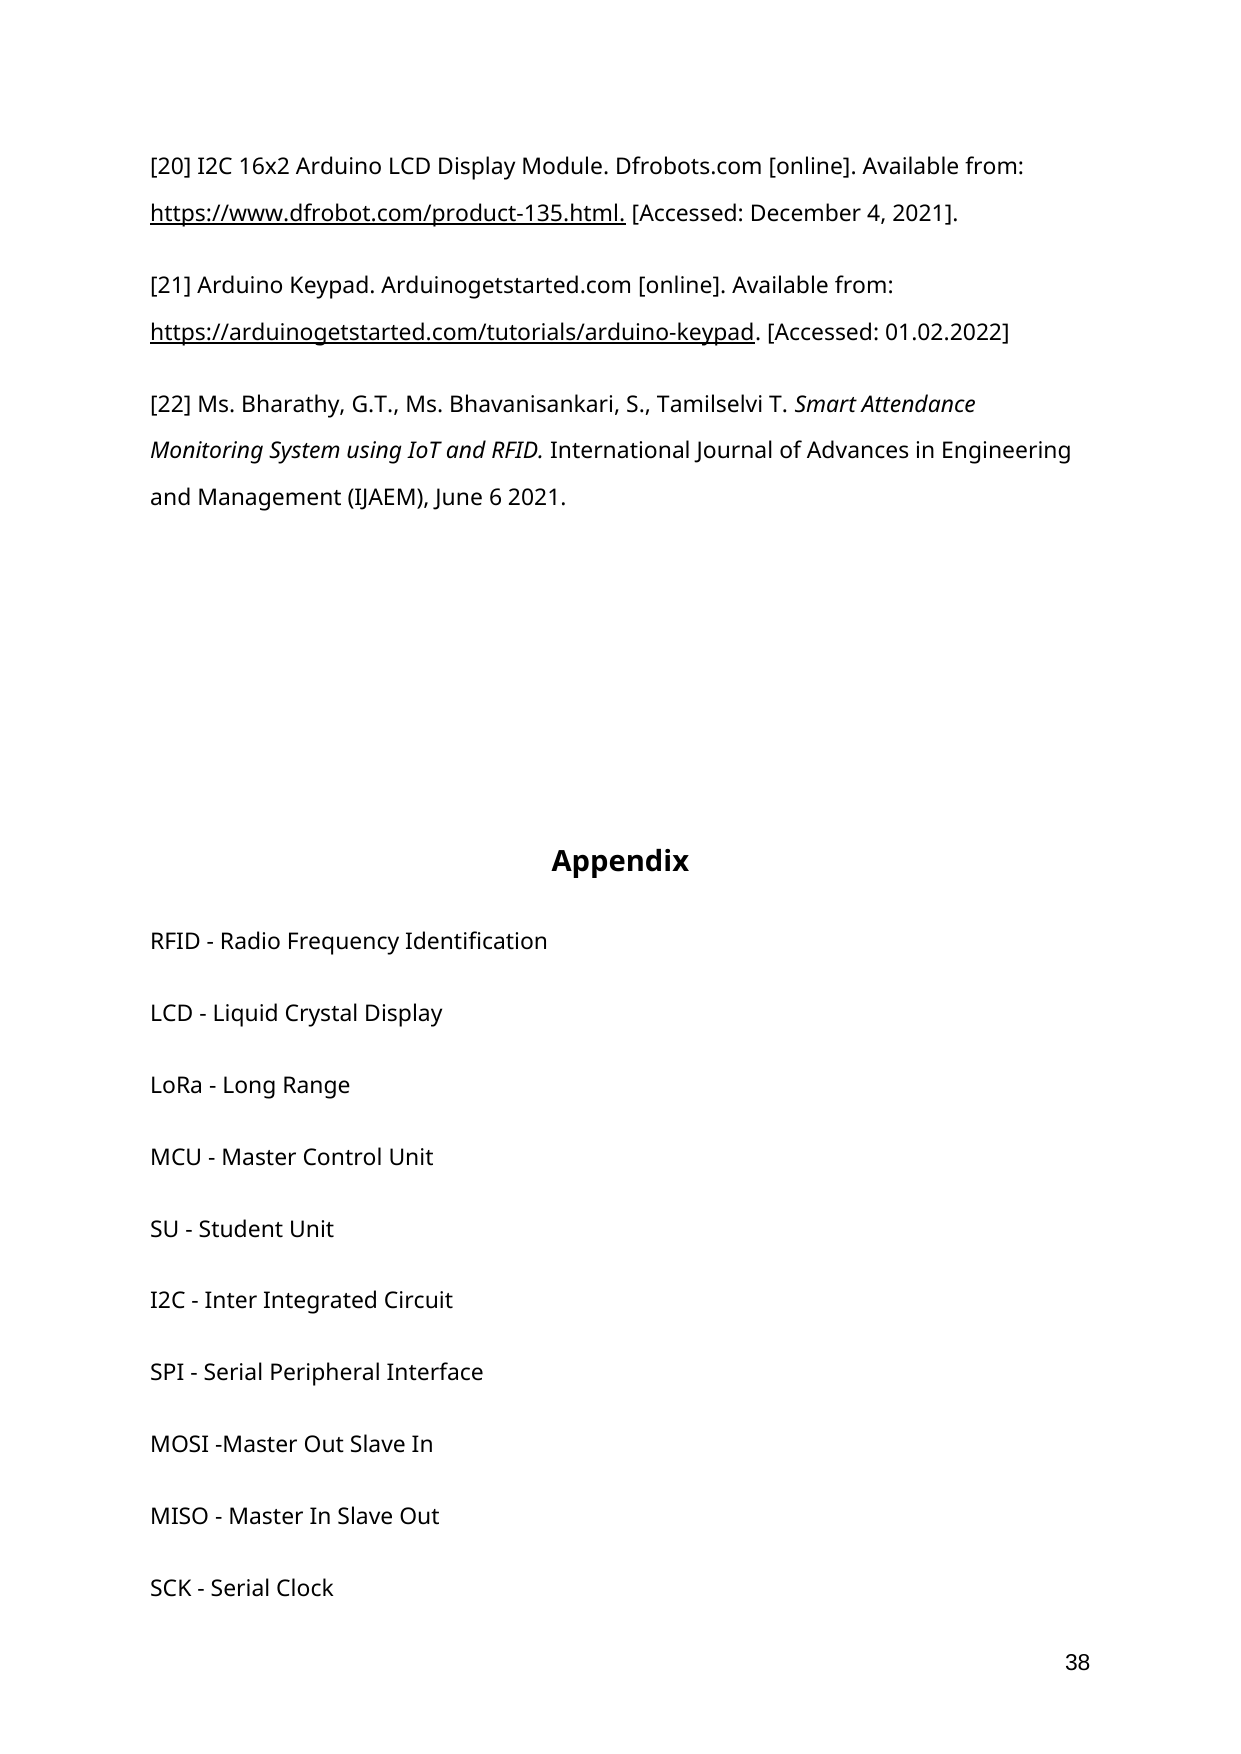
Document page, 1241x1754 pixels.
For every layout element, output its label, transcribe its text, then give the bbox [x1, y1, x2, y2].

text SCK - Serial Clock [150, 1572, 1090, 1603]
text SPI - Serial Peripheral Interface [150, 1356, 1090, 1388]
text SU - Student Unit [150, 1213, 1090, 1244]
text [20] I2C 16x2 Arduino LCD Display Module. Dfrobots.com [online]. Available from: https://www.dfrobot.com/product-135.html. [Accessed: December 4, 2021]. [150, 150, 1090, 228]
text MOSI -Master Out Slave In [150, 1428, 1090, 1459]
text LCD - Liquid Crystal Display [150, 997, 1090, 1028]
text RFID - Radio Frequency Identification [150, 925, 1090, 956]
text [22] Ms. Bharathy, G.T., Ms. Bhavanisankari, S., Tamilselvi T. Smart Attendance Monitoring System using IoT and RFID. International Journal of Advances in Engineering and Management (IJAEM), June 6 2021. [150, 387, 1090, 512]
text Appendix [150, 841, 1090, 880]
text LoRa - Long Range [150, 1069, 1090, 1100]
text I2C - Inter Integrated Circuit [150, 1284, 1090, 1316]
text MCU - Master Control Unit [150, 1141, 1090, 1172]
text [21] Arduino Keypad. Arduinogetstarted.com [online]. Available from: https://arduinogetstarted.com/tutorials/arduino-keypad. [Accessed: 01.02.2022] [150, 269, 1090, 347]
text MISO - Master In Slave Out [150, 1500, 1090, 1531]
